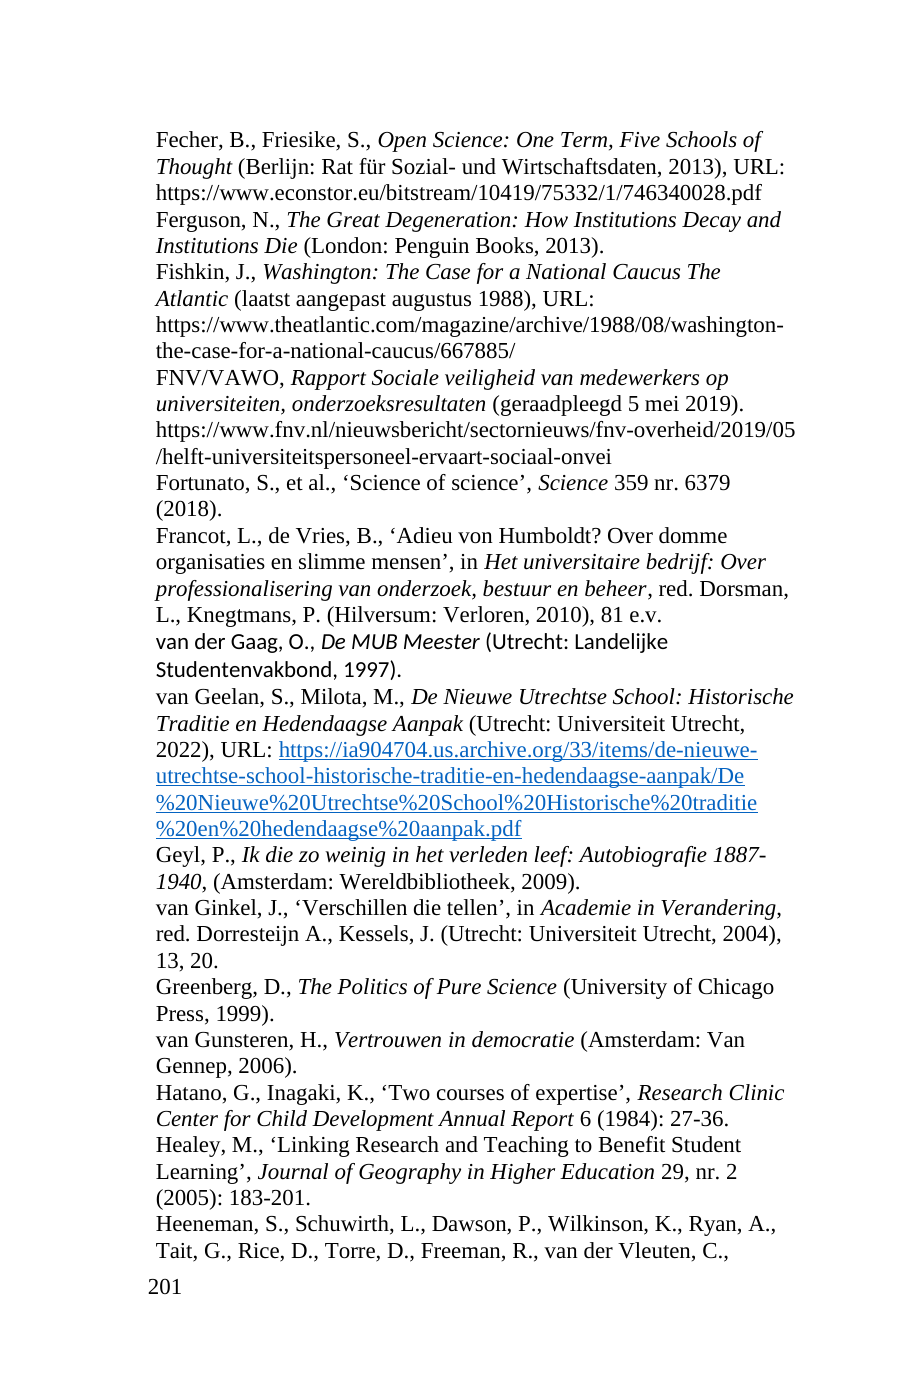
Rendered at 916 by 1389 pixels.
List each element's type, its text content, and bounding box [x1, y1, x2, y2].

text van Geelan, S., Milota, M., De Nieuwe Utrechtse School: Historische Traditie en Hedendaagse Aanpak (Utrecht: Universiteit Utrecht, 2022), URL: https://ia904704.us.archive.org/33/items/de-nieuwe-utrechtse-school-historische-traditie-en-hedendaagse-aanpak/De%20Nieuwe%20Utrechtse%20School%20Historische%20traditie%20en%20hedendaagse%20aanpak.pdf [156, 683, 797, 841]
text Hatano, G., Inagaki, K., ‘Two courses of expertise’, Research Clinic Center for Child Development Annual Report 6 (1984): 27-36. [156, 1079, 797, 1131]
text Francot, L., de Vries, B., ‘Adieu von Humboldt? Over domme organisaties en slimme mensen’, in Het universitaire bedrijf: Over professionalisering van onderzoek, bestuur en beheer, red. Dorsman, L., Knegtmans, P. (Hilversum: Verloren, 2010), 81 e.v. [156, 522, 797, 627]
text Greenberg, D., The Politics of Pure Science (University of Chicago Press, 1999). [156, 973, 797, 1026]
text Healey, M., ‘Linking Research and Teaching to Benefit Student Learning’, Journal of Geography in Higher Education 29, nr. 2 (2005): 183-201. [156, 1131, 797, 1210]
text van Ginkel, J., ‘Verschillen die tellen’, in Academie in Verandering, red. Dorresteijn A., Kessels, J. (Utrecht: Universiteit Utrecht, 2004), 13, 20. [156, 894, 797, 973]
text Fecher, B., Friesike, S., Open Science: One Term, Five Schools of Thought (Berlijn: Rat für Sozial- und Wirtschaftsdaten, 2013), URL: https://www.econstor.eu/bitstream/10419/75332/1/746340028.pdf [156, 127, 797, 206]
text van der Gaag, O., De MUB Meester (Utrecht: Landelijke Studentenvakbond, 1997). [156, 627, 797, 683]
text FNV/VAWO, Rapport Sociale veiligheid van medewerkers op universiteiten, onderzoeksresultaten (geraadpleegd 5 mei 2019). https://www.fnv.nl/nieuwsbericht/sectornieuws/fnv-overheid/2019/05/helft-universiteitspersoneel-ervaart-sociaal-onvei [156, 364, 797, 469]
text van Gunsteren, H., Vertrouwen in democratie (Amsterdam: Van Gennep, 2006). [156, 1026, 797, 1079]
text Ferguson, N., The Great Degeneration: How Institutions Decay and Institutions Die (London: Penguin Books, 2013). [156, 206, 797, 258]
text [156, 1210, 797, 1263]
text Fishkin, J., Washington: The Case for a National Caucus The Atlantic (laatst aangepast augustus 1988), URL: https://www.theatlantic.com/magazine/archive/1988/08/washington-the-case-for-a-national-caucus/667885/ [156, 258, 797, 364]
text Geyl, P., Ik die zo weinig in het verleden leef: Autobiografie 1887-1940, (Amsterdam: Wereldbibliotheek, 2009). [156, 841, 797, 894]
text Fortunato, S., et al., ‘Science of science’, Science 359 nr. 6379 (2018). [156, 469, 797, 522]
